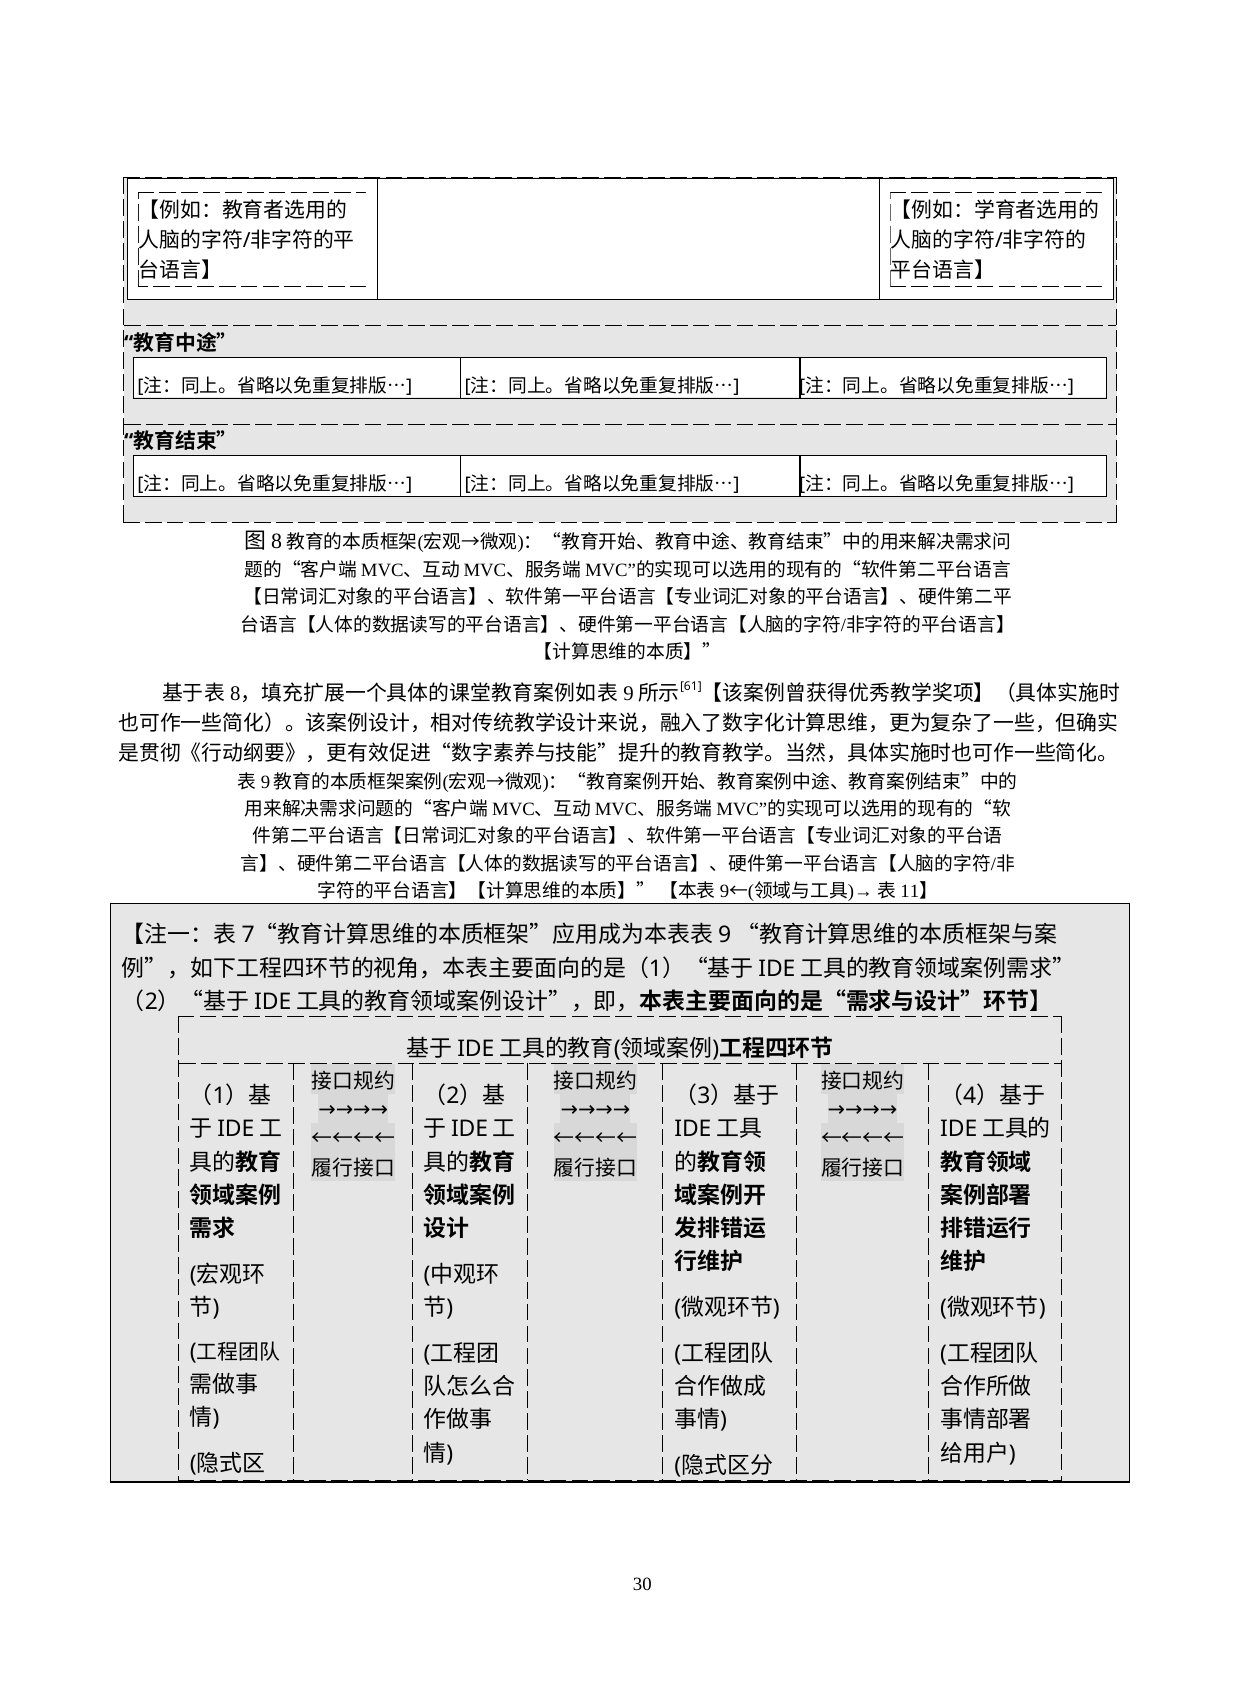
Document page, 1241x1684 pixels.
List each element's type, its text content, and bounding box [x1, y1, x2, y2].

table_cell “教育中途” [124, 325, 1117, 424]
text 表 9教育的本质框架案例(宏观→微观)：“教育案例开始、教育案例中途、教育案例结束”中的用来解决需求问题的“客户端MVC、互动MVC、服务端MVC”的实现可以选用的现有的“软件第二平台语言【日常词汇对象的平台语言】、软件第一平台语言【专业词汇对象的平台语言】、硬件第二平台语言【人体的数据读写的平台语言】、硬件第一平台语言【人脑的字符/非字符的平台语言】【计算思维的本质】” 【本表 9←(领域与工具)→ 表 11】 [236, 767, 1019, 903]
text 基于表 8，填充扩展一个具体的课堂教育案例如表 9所示[]【该案例曾获得优秀教学奖项】（具体实施时也可作一些简化）。该案例设计，相对传统教学设计来说，融入了数字化计算思维，更为复杂了一些，但确实是贯彻《行动纲要》，更有效促进“数字素养与技能”提升的教育教学。当然，具体实施时也可作一些简化。 [118, 676, 1122, 767]
table_header “教育开始” [124, 178, 1117, 325]
text 图 8 教育的本质框架(宏观→微观)：“教育开始、教育中途、教育结束”中的“客户端MVC、互动MVC、服务端MVC”的实现可以选用的“软件第二平台语言【日常词汇对象的平台语言】、软件第一平台语言【专业词汇对象的平台语言】、硬件第二平台语言【人体的数据读写的平台语言】、硬件第一平台语言【人脑的字符/非字符的平台语言】【计算思维的本质】” [236, 523, 1019, 663]
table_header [111, 904, 1129, 1481]
table_cell “教育结束” [124, 424, 1117, 522]
